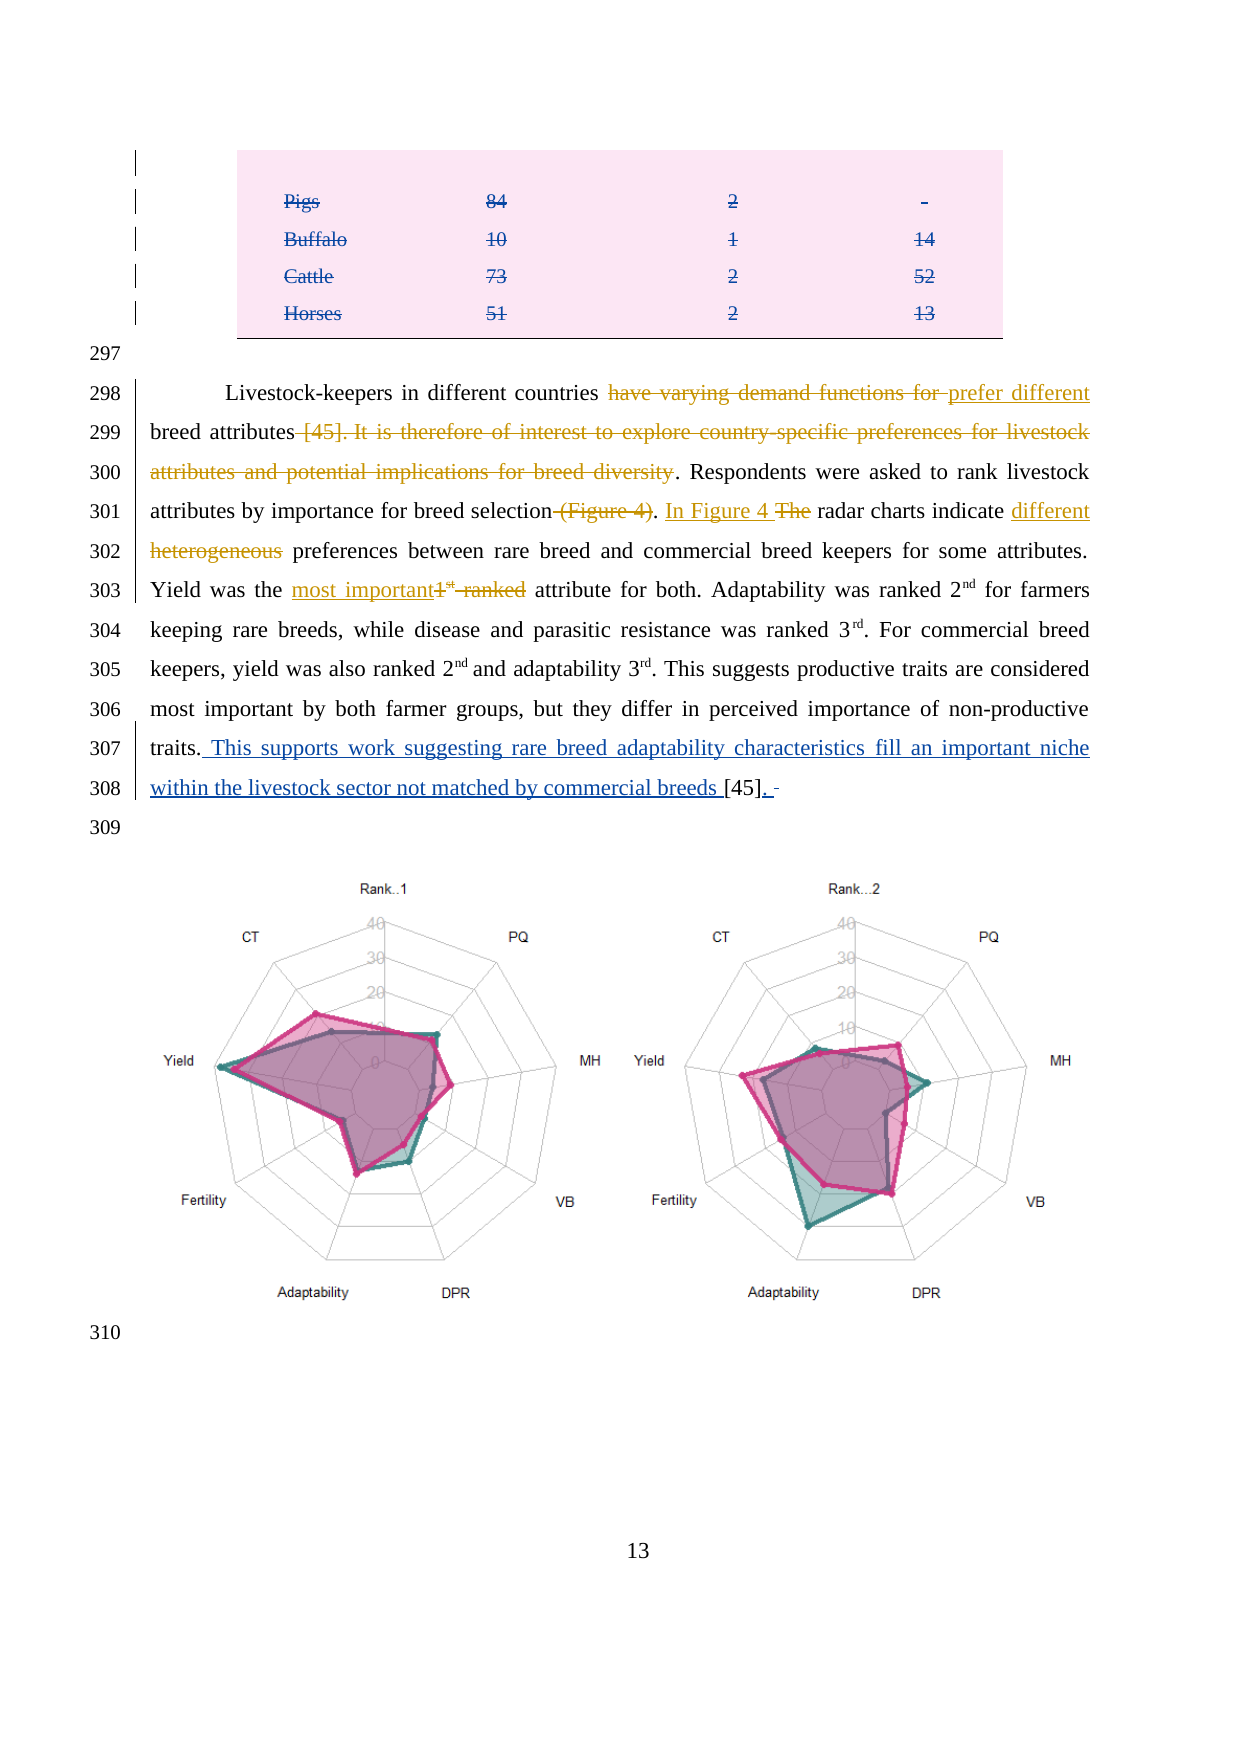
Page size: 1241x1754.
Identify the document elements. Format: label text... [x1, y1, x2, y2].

text Livestock-keepers in different countries breed attributes. Respondents were asked to rank livestock attributes by importance for breed selection. radar charts indicate preferences between rare breed and commercial breed keepers for some attributes. Yield was the attribute for both. Adaptability was ranked 2nd for farmers keeping rare breeds, while disease and parasitic resistance was ranked 3rd. For commercial breed keepers, yield was also ranked 2nd and adaptability 3rd. This suggests productive traits are considered most important by both farmer groups, but they differ in perceived importance of non-productive traits.[45] [150, 379, 1090, 800]
picture [150, 852, 1091, 1340]
